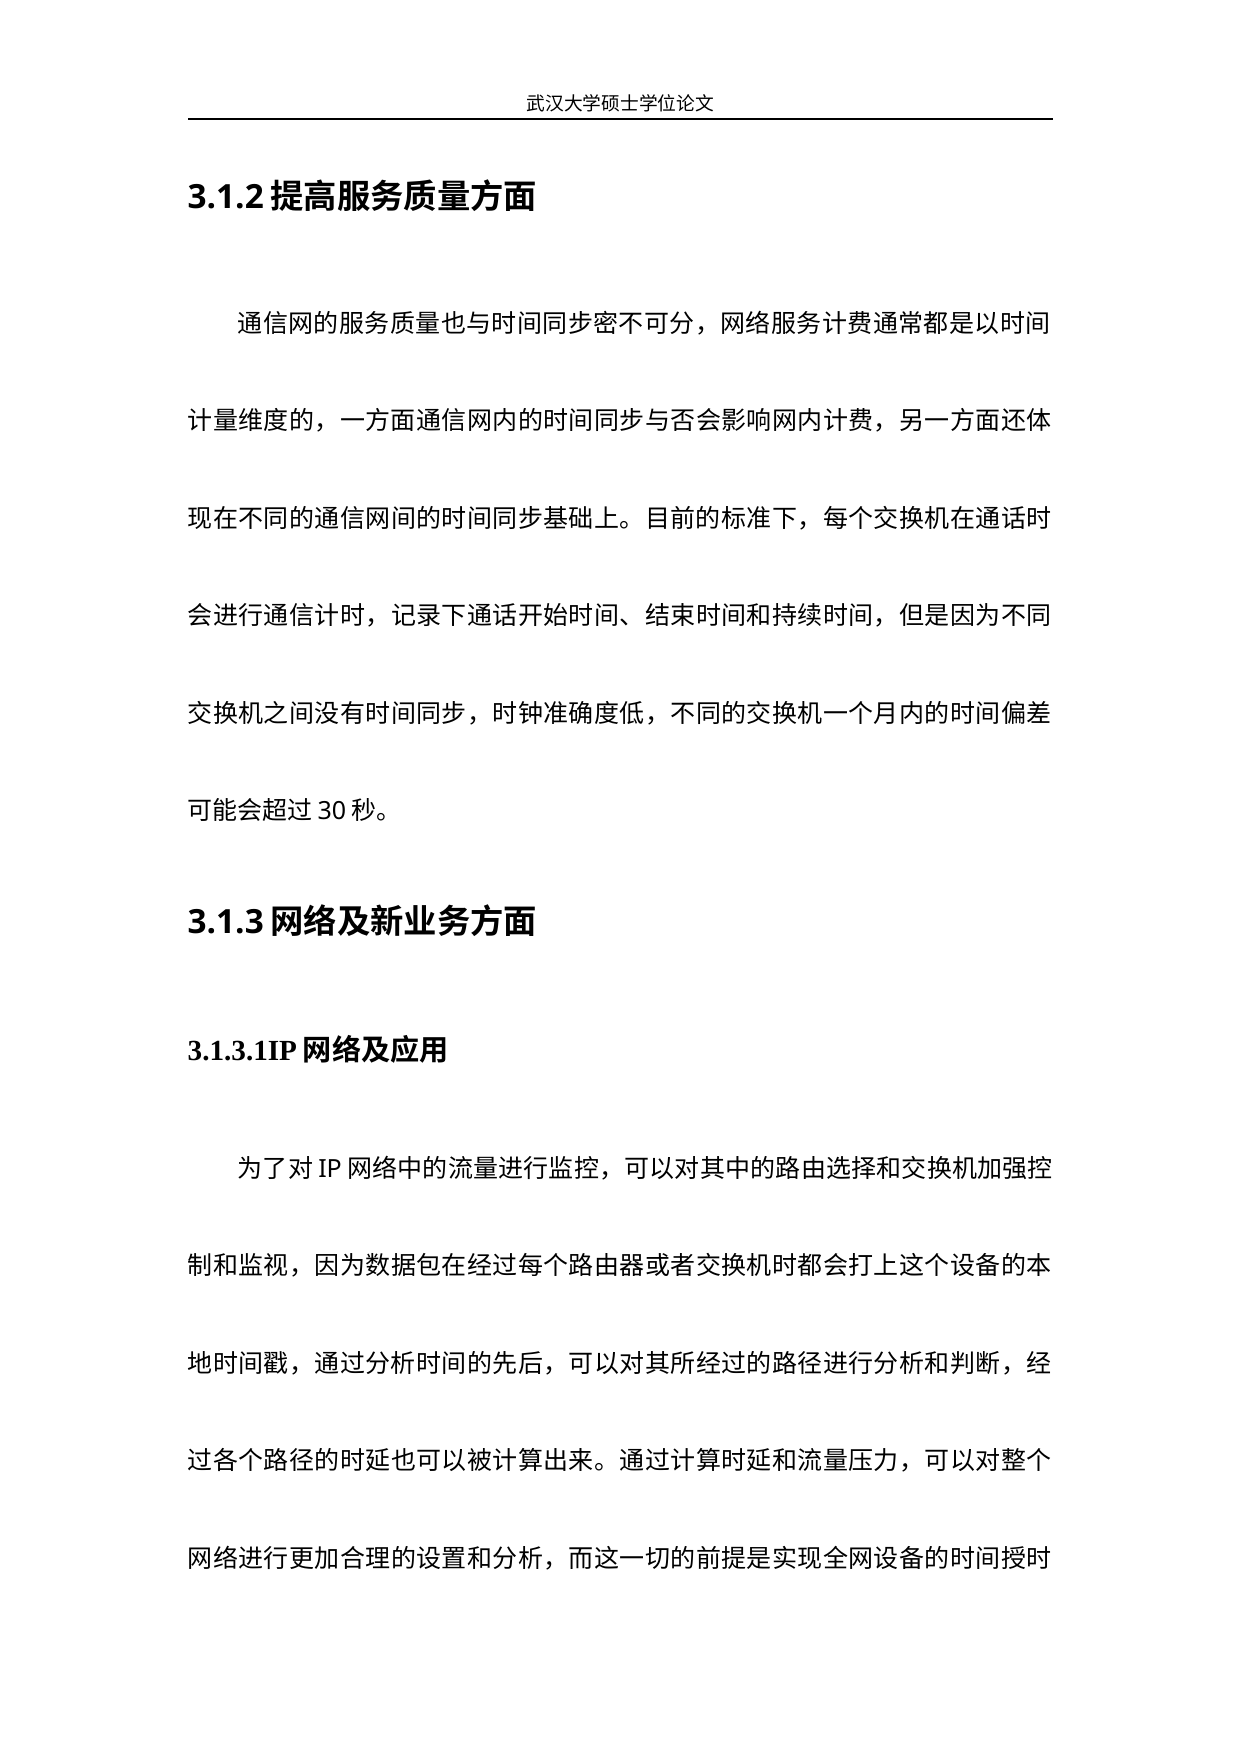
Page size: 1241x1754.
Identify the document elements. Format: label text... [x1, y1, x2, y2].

subtitle 3.1.3.1IP网络及应用 [187, 1016, 1053, 1081]
subtitle 3.1.3网络及新业务方面 [187, 887, 1053, 952]
subtitle 3.1.2提高服务质量方面 [187, 162, 1053, 227]
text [187, 1134, 1053, 1589]
text 通信网的服务质量也与时间同步密不可分，网络服务计费通常都是以时间计量维度的，一方面通信网内的时间同步与否会影响网内计费，另一方面还体现在不同的通信网间的时间同步基础上。目前的标准下，每个交换机在通话时会进行通信计时，记录下通话开始时间、结束时间和持续时间，但是因为不同交换机之间没有时间同步，时钟准确度低，不同的交换机一个月内的时间偏差可能会超过30秒。 [187, 289, 1053, 841]
